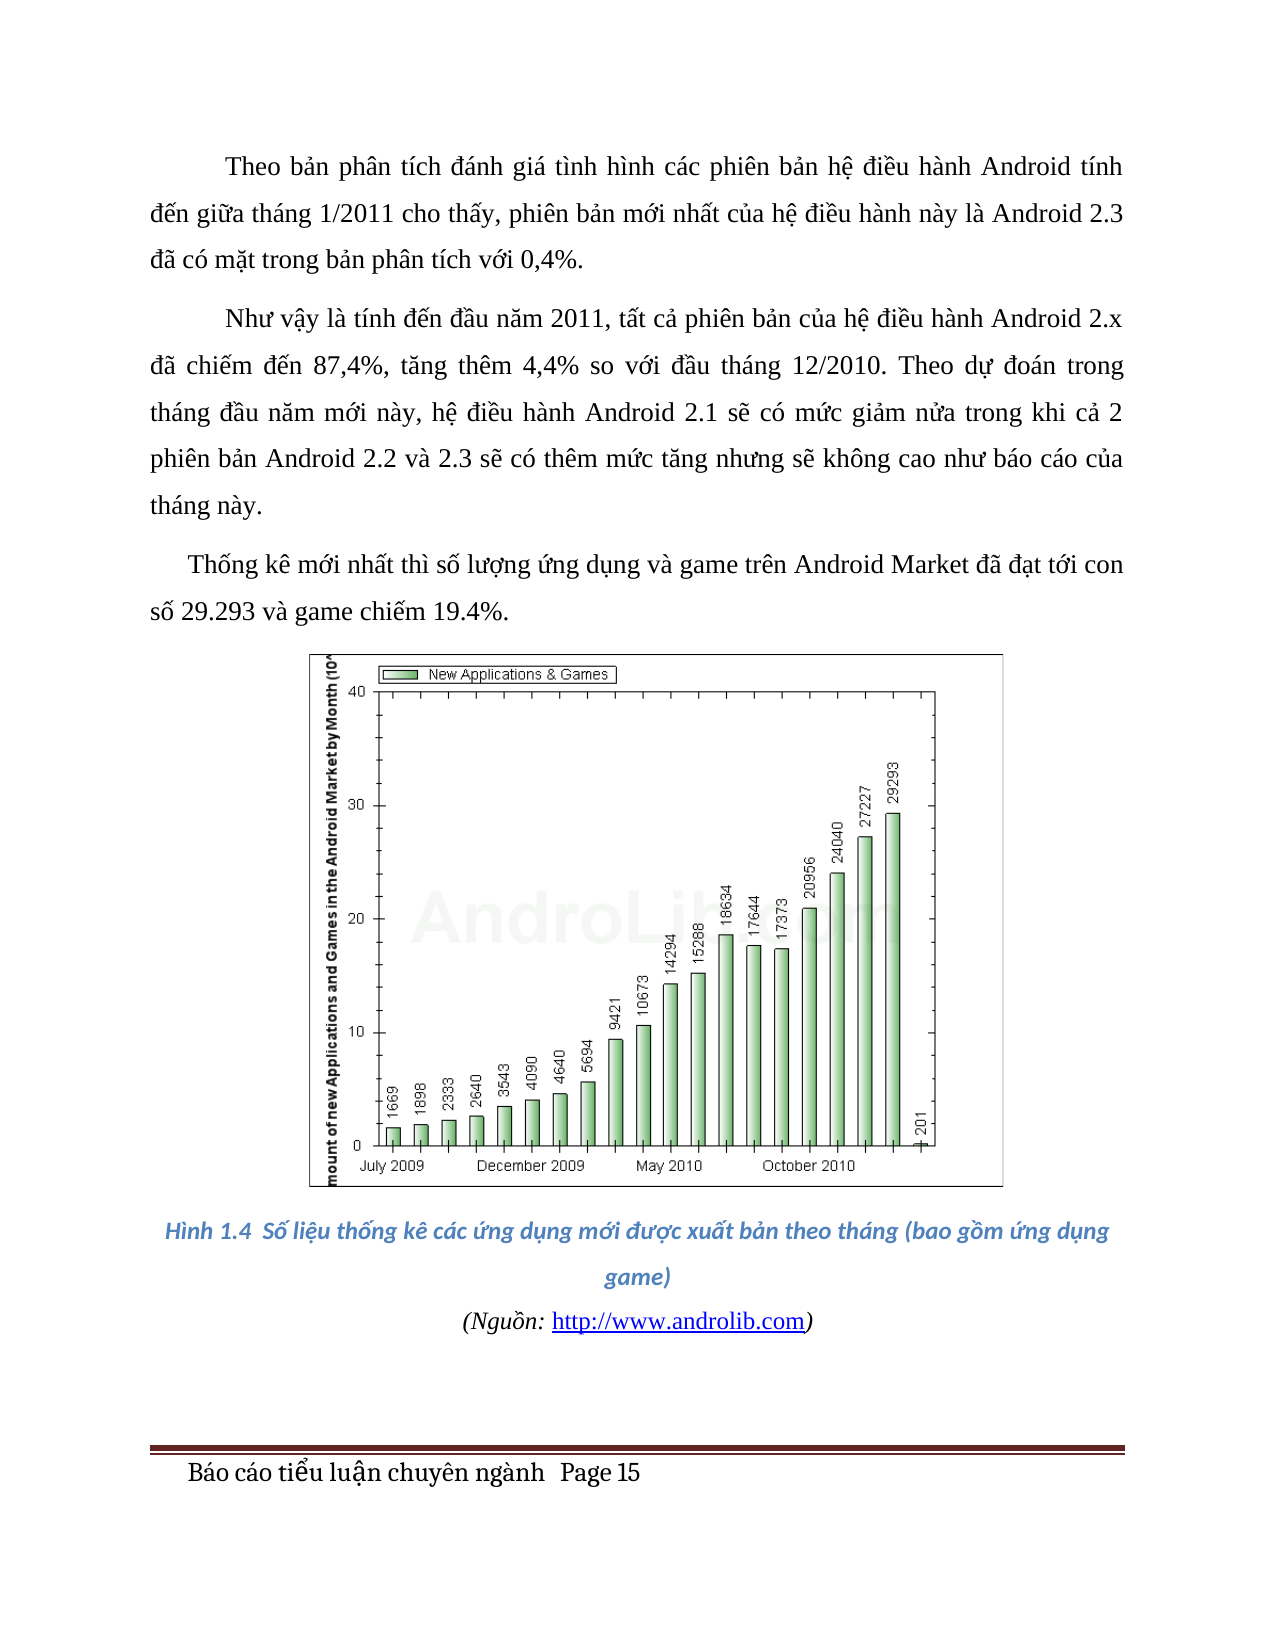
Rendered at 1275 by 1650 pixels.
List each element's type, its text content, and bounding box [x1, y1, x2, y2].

text Thống kê mới nhất thì số lượng ứng dụng và game trên Android Market đã đạt tới con số 29.293 và game chiếm 19.4%. [150, 548, 1125, 626]
text (Nguồn: http://www.androlib.com) [150, 1306, 1125, 1335]
text Theo bản phân tích đánh giá tình hình các phiên bản hệ điều hành Android tính đến giữa tháng 1/2011 cho thấy, phiên bản mới nhất của hệ điều hành này là Android 2.3 đã có mặt trong bản phân tích với 0,4%. [150, 150, 1125, 274]
picture [309, 654, 1004, 1187]
text Như vậy là tính đến đầu năm 2011, tất cả phiên bản của hệ điều hành Android 2.x đã chiếm đến 87,4%, tăng thêm 4,4% so với đầu tháng 12/2010. Theo dự đoán trong tháng đầu năm mới này, hệ điều hành Android 2.1 sẽ có mức giảm nửa trong khi cả 2 phiên bản Android 2.2 và 2.3 sẽ có thêm mức tăng nhưng sẽ không cao như báo cáo của tháng này. [150, 302, 1125, 520]
